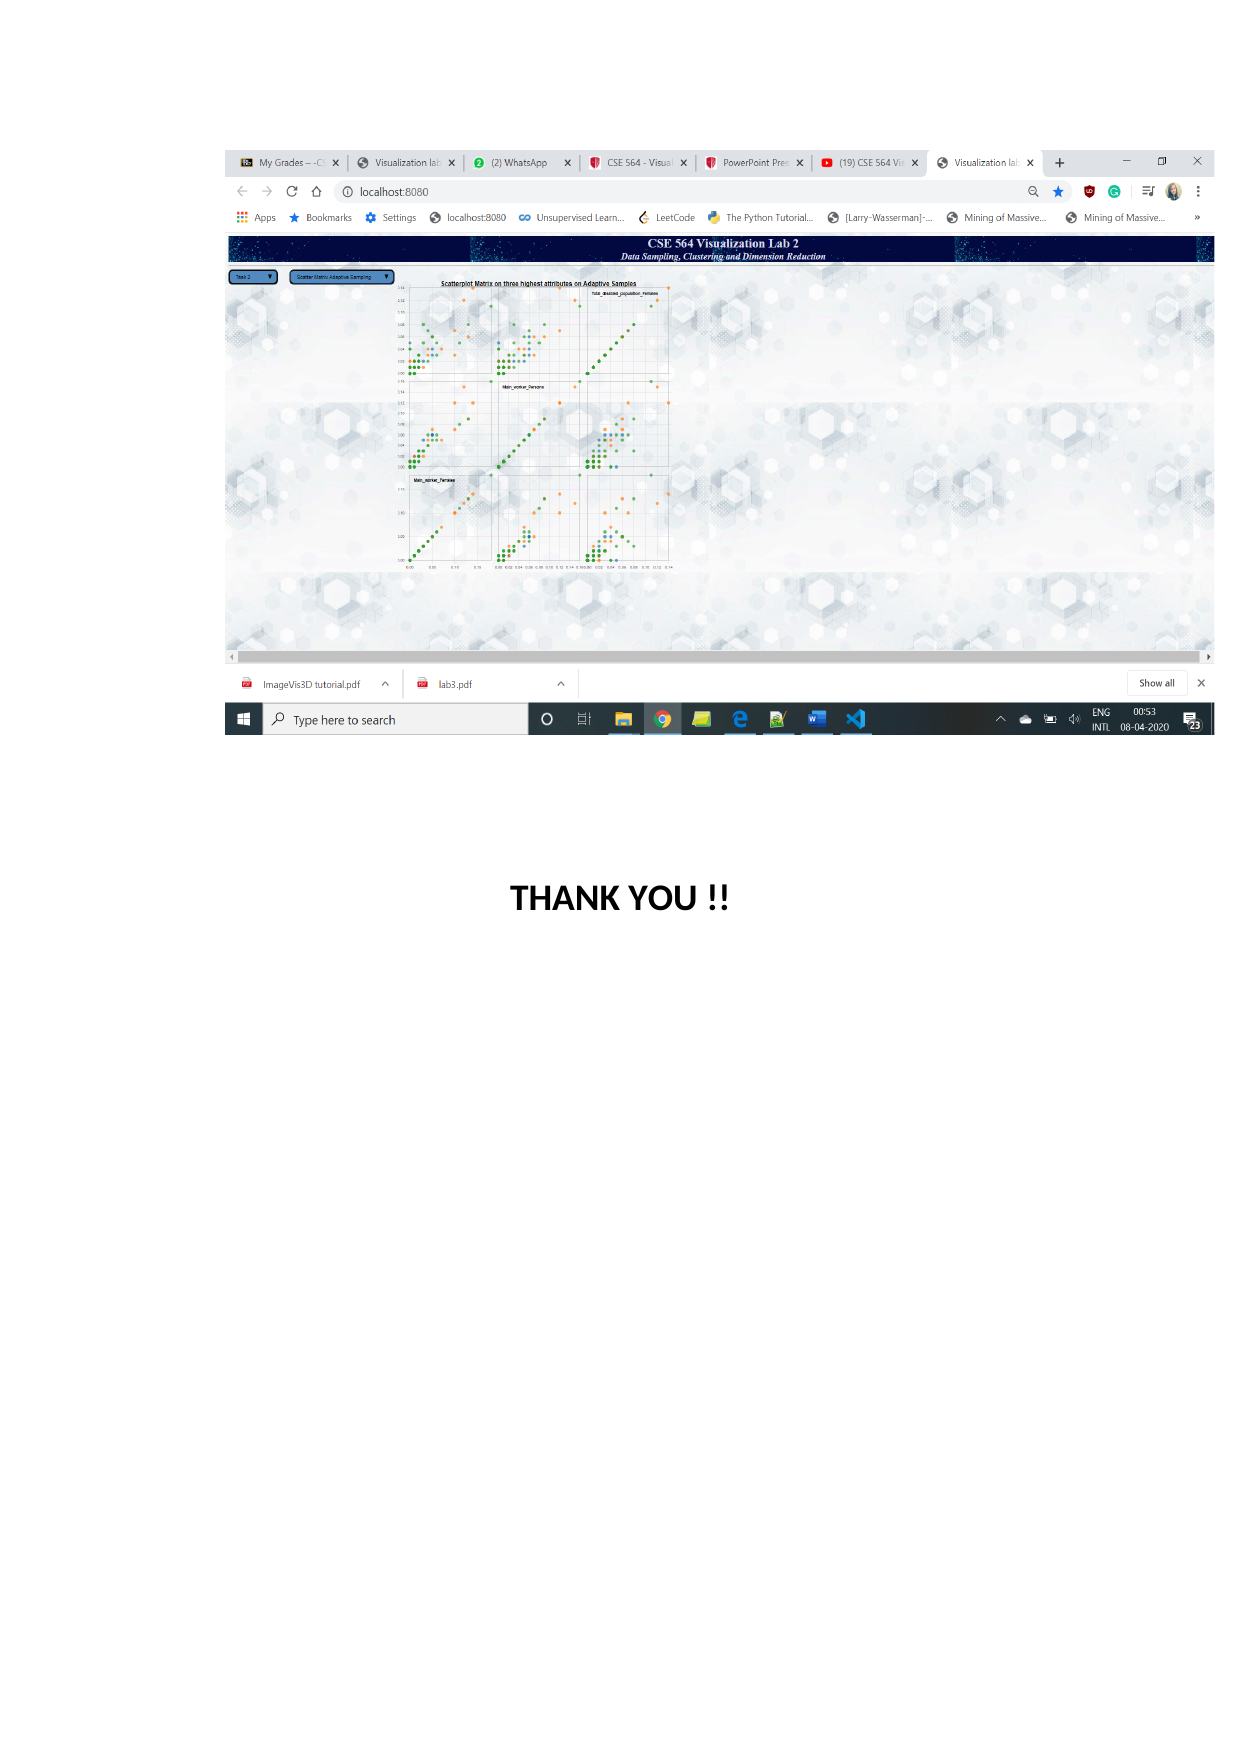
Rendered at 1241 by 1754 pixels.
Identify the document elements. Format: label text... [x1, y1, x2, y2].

picture [225, 150, 1215, 735]
text THANK YOU !! [150, 874, 1090, 920]
